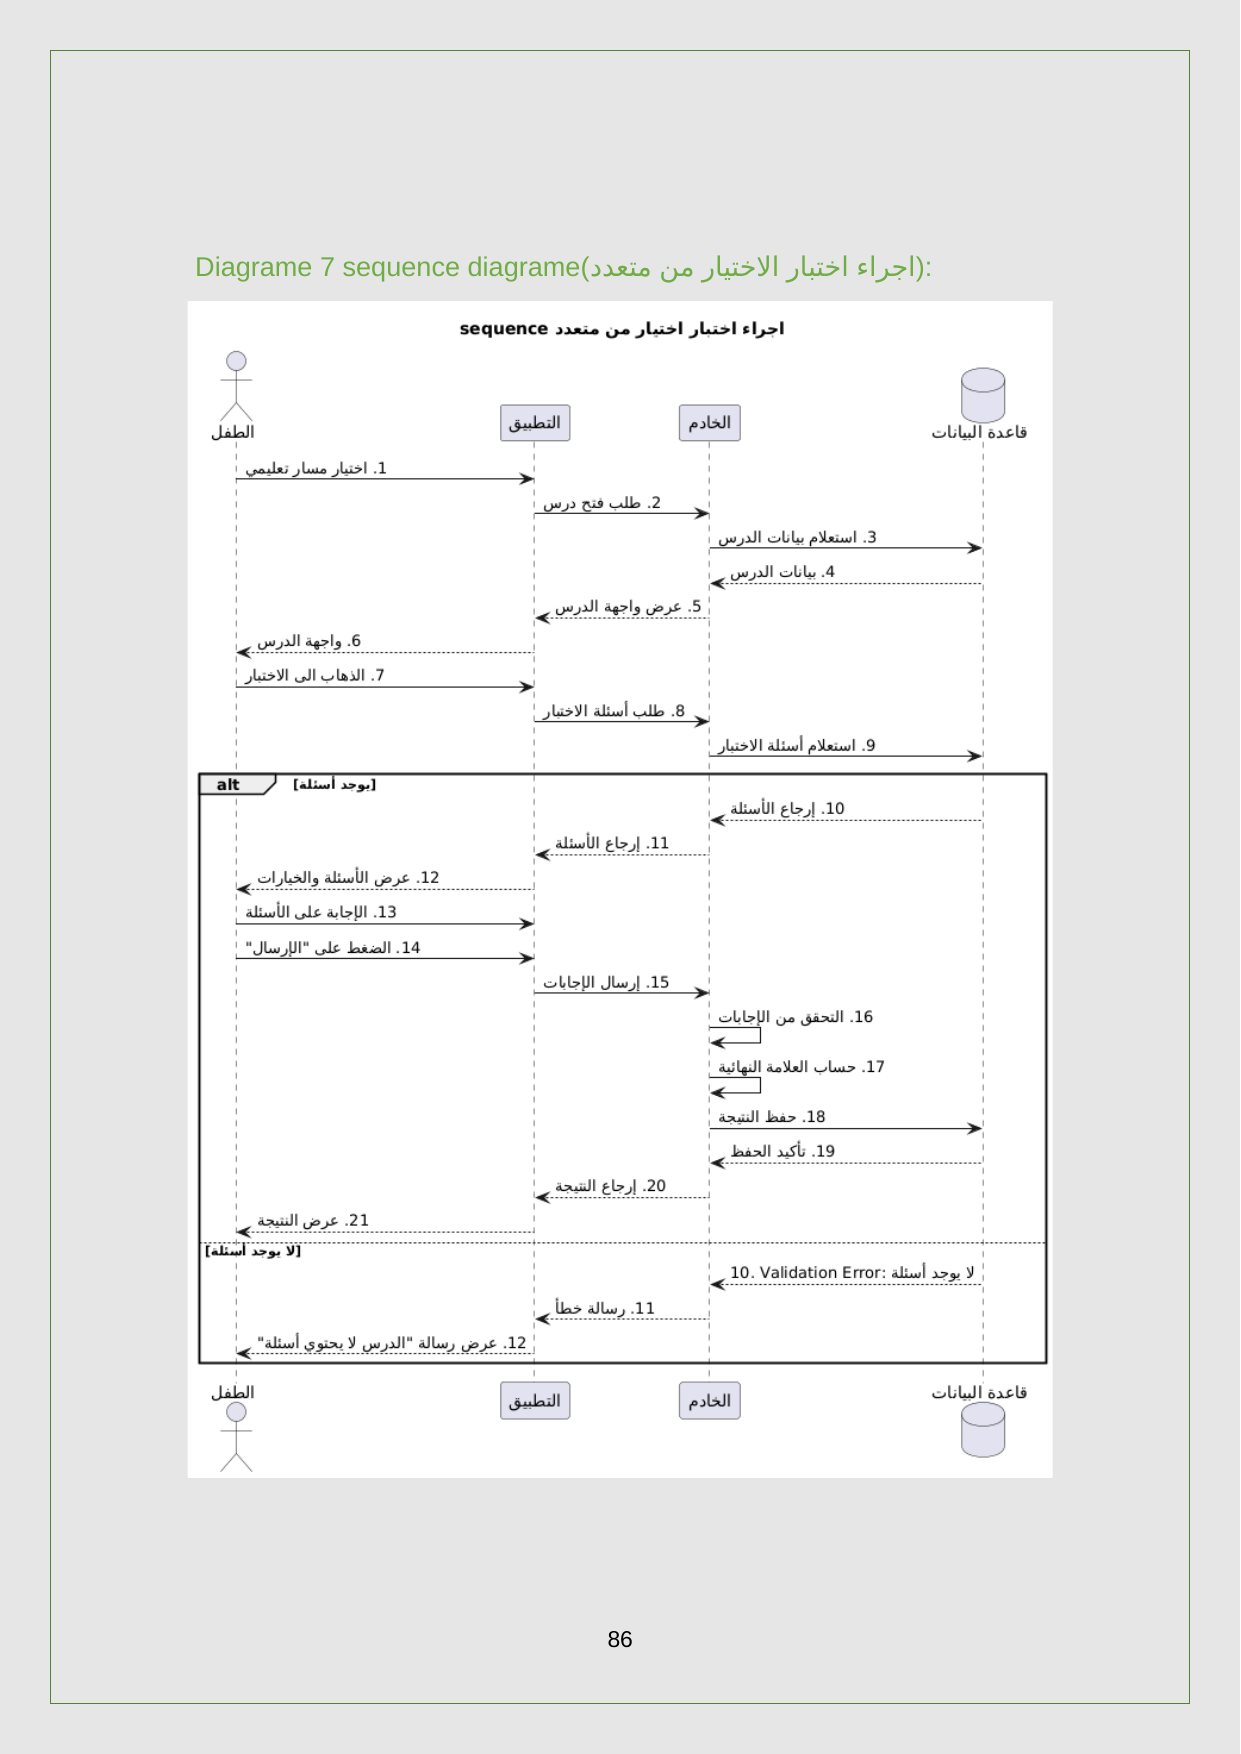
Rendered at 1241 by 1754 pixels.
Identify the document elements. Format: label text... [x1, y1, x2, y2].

picture [187, 301, 1053, 1478]
text Diagrame 7 sequence diagrame(اجراء اختبار الاختيار من متعدد): [187, 251, 1053, 282]
